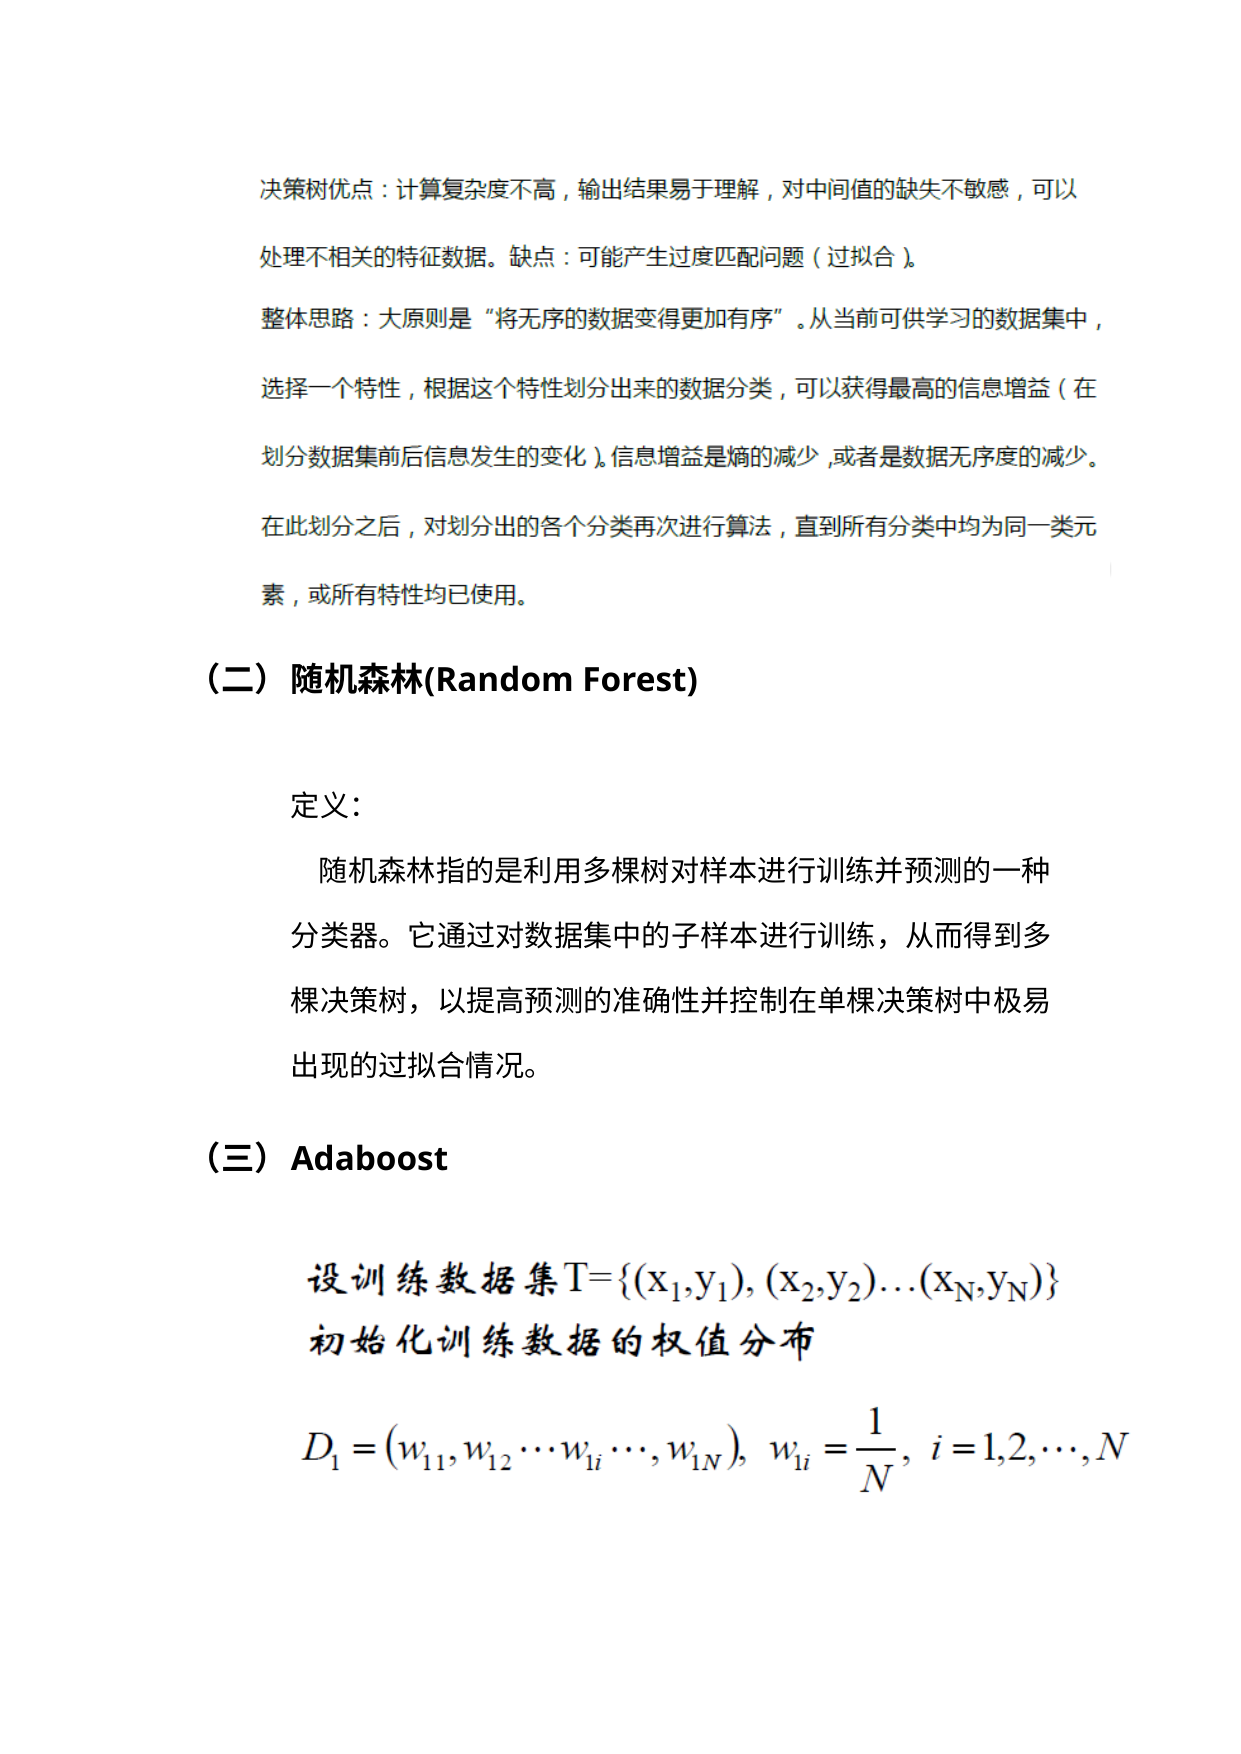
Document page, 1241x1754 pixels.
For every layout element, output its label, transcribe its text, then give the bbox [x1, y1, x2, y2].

picture [290, 1251, 1156, 1514]
text 定义： [291, 771, 1053, 836]
picture [245, 292, 1112, 613]
subtitle Adaboost [187, 1123, 1053, 1188]
subtitle 随机森林(Random Forest) [187, 644, 1053, 709]
text 随机森林指的是利用多棵树对样本进行训练并预测的一种分类器。它通过对数据集中的子样本进行训练，从而得到多棵决策树，以提高预测的准确性并控制在单棵决策树中极易出现的过拟合情况。 [291, 836, 1053, 1096]
picture [245, 162, 1112, 281]
